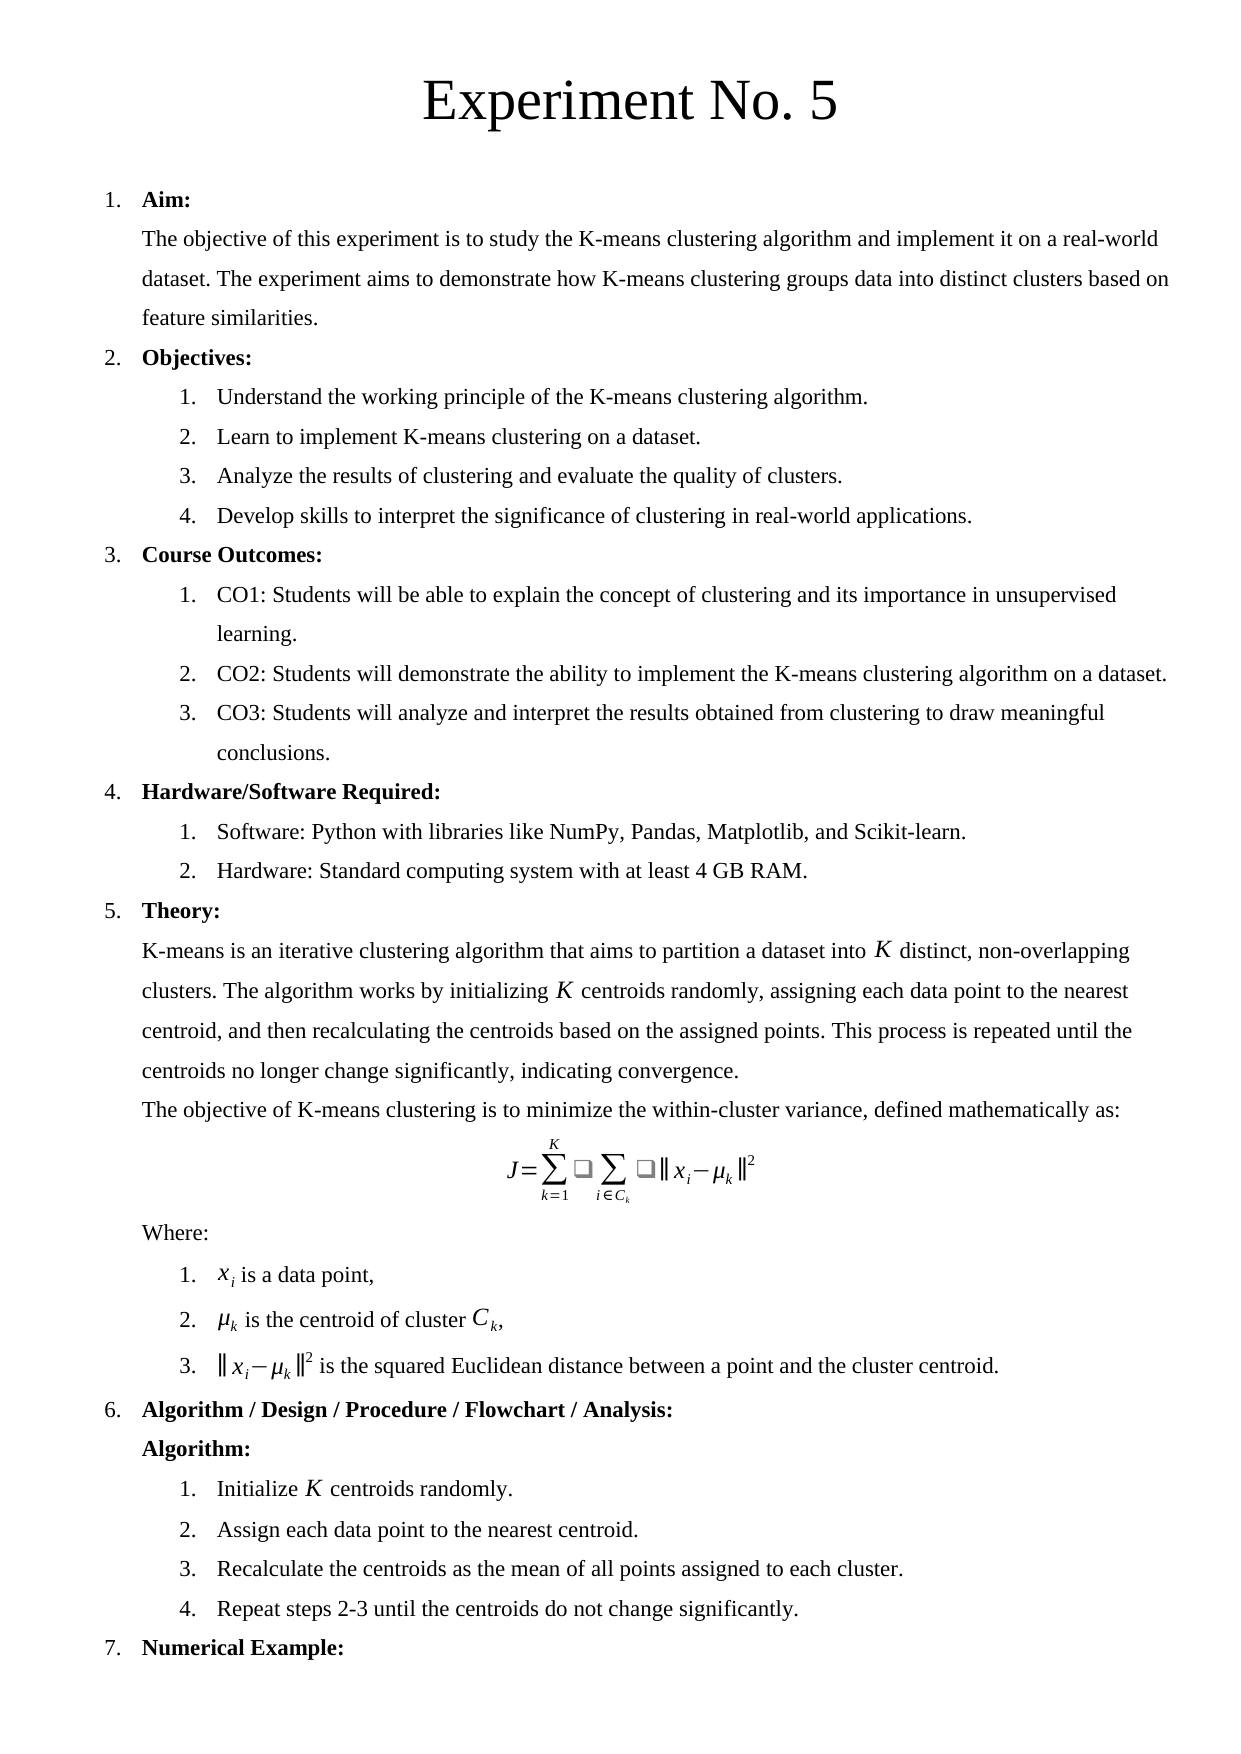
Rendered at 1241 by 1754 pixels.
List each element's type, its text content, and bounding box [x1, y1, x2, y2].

list CO1: Students will be able to explain the concept of clustering and its importance in unsupervised learning. [179, 581, 1194, 647]
text Experiment No. 5 [67, 64, 1194, 132]
list Objectives: [104, 344, 1194, 370]
list Repeat steps 2-3 until the centroids do not change significantly. [179, 1594, 1194, 1621]
text Algorithm: [67, 1435, 1194, 1462]
list Software: Python with libraries like NumPy, Pandas, Matplotlib, and Scikit-learn. [179, 818, 1194, 844]
list Numerical Example: [104, 1634, 1194, 1660]
list Theory: K-means is an iterative clustering algorithm that aims to partition a dataset into distinct, non-overlapping clusters. The algorithm works by initializing centroids randomly, assigning each data point to the nearest centroid, and then recalculating the centroids based on the assigned points. This process is repeated until the centroids no longer change significantly, indicating convergence. [104, 897, 1194, 1083]
text Where: [67, 1219, 1194, 1246]
list is the squared Euclidean distance between a point and the cluster centroid. [179, 1348, 1194, 1383]
list CO2: Students will demonstrate the ability to implement the K-means clustering algorithm on a dataset. [179, 660, 1194, 686]
list Aim: The objective of this experiment is to study the K-means clustering algorithm and implement it on a real-world dataset. The experiment aims to demonstrate how K-means clustering groups data into distinct clusters based on feature similarities. [104, 186, 1194, 331]
list Recalculate the centroids as the mean of all points assigned to each cluster. [179, 1555, 1194, 1581]
list CO3: Students will analyze and interpret the results obtained from clustering to draw meaningful conclusions. [179, 699, 1194, 765]
text The objective of K-means clustering is to minimize the within-cluster variance, defined mathematically as: [142, 1097, 1194, 1123]
list is a data point, [179, 1259, 1194, 1290]
list Understand the working principle of the K-means clustering algorithm. [179, 383, 1194, 410]
list Develop skills to interpret the significance of clustering in real-world applications. [179, 502, 1194, 528]
list Analyze the results of clustering and evaluate the quality of clusters. [179, 462, 1194, 489]
list Hardware: Standard computing system with at least 4 GB RAM. [179, 857, 1194, 883]
list Learn to implement K-means clustering on a dataset. [179, 423, 1194, 449]
list Algorithm / Design / Procedure / Flowchart / Analysis: [104, 1396, 1194, 1422]
list Hardware/Software Required: [104, 778, 1194, 804]
list Assign each data point to the nearest centroid. [179, 1516, 1194, 1542]
list is the centroid of cluster , [179, 1303, 1194, 1335]
list Initialize centroids randomly. [179, 1475, 1194, 1502]
list Course Outcomes: [104, 541, 1194, 568]
